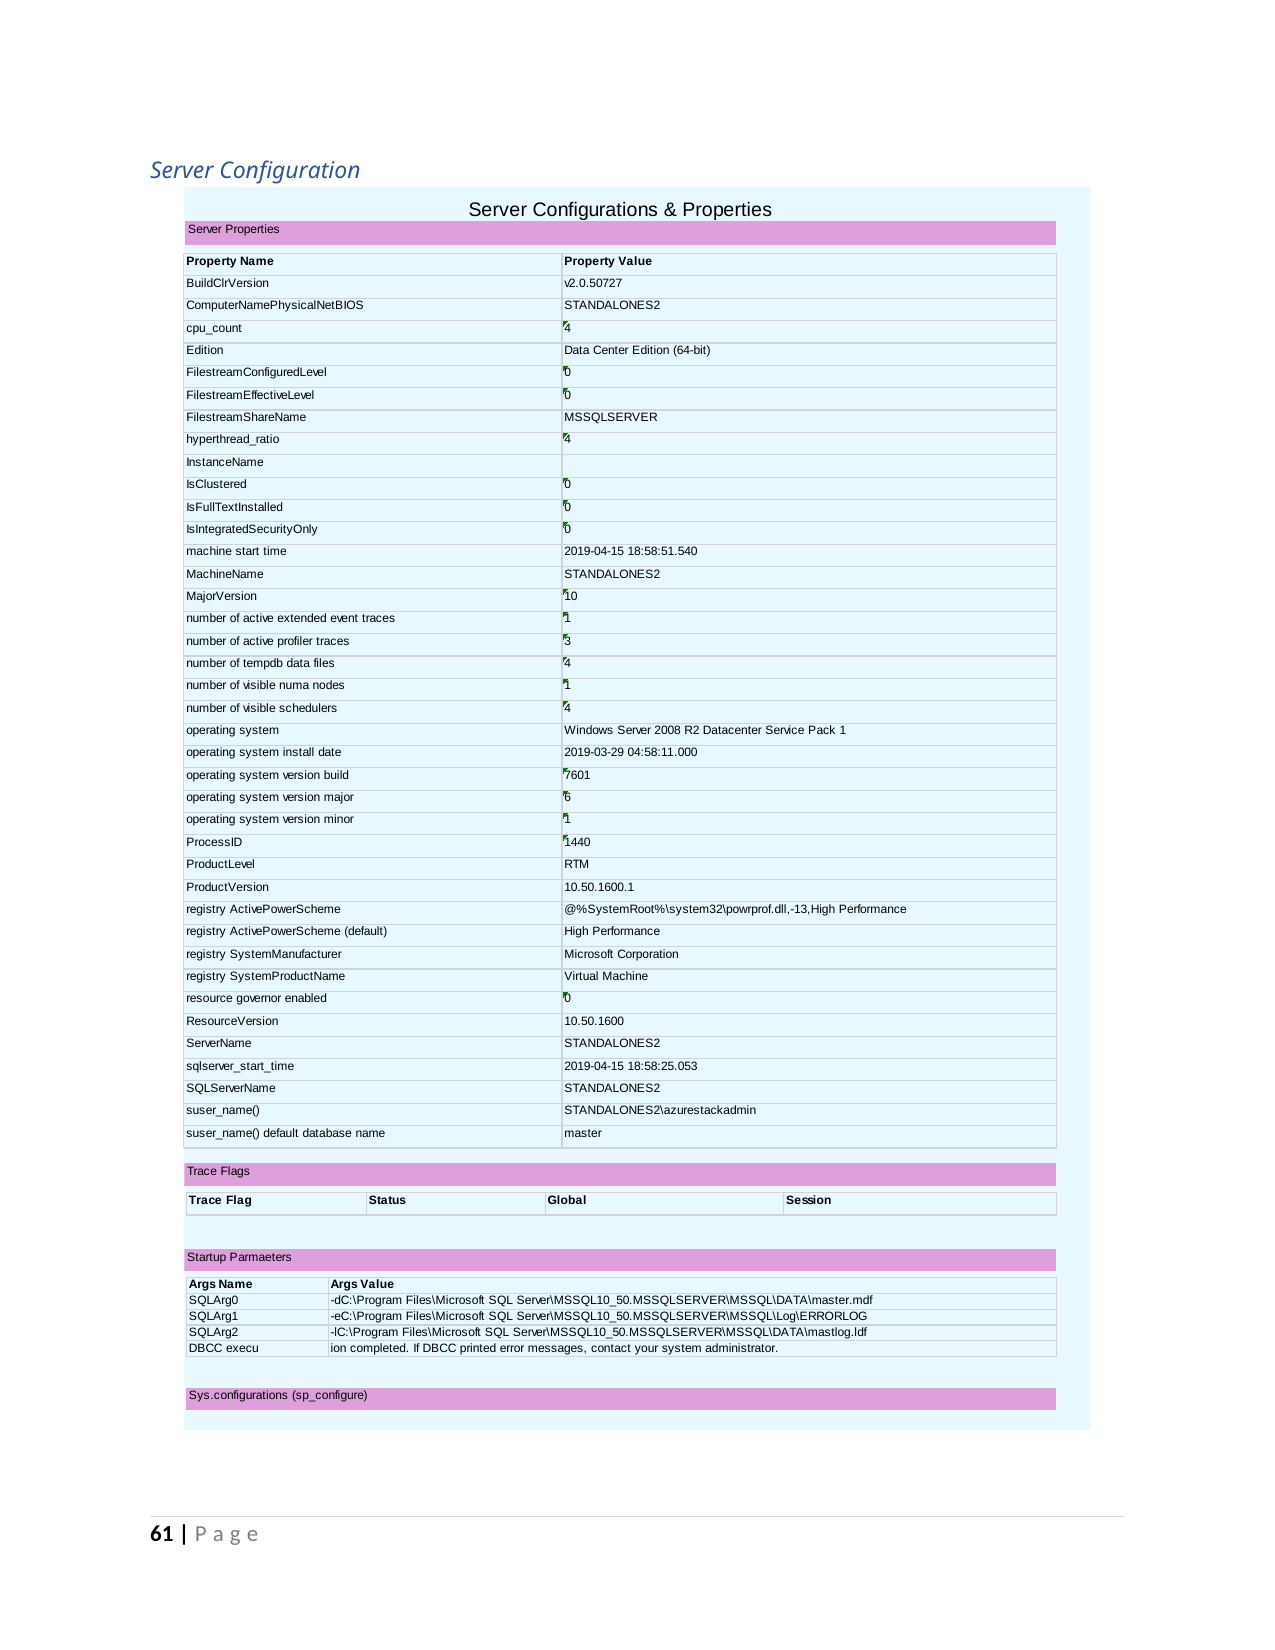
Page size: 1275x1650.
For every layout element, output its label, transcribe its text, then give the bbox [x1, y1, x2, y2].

subtitle Server Configuration [150, 154, 1125, 185]
